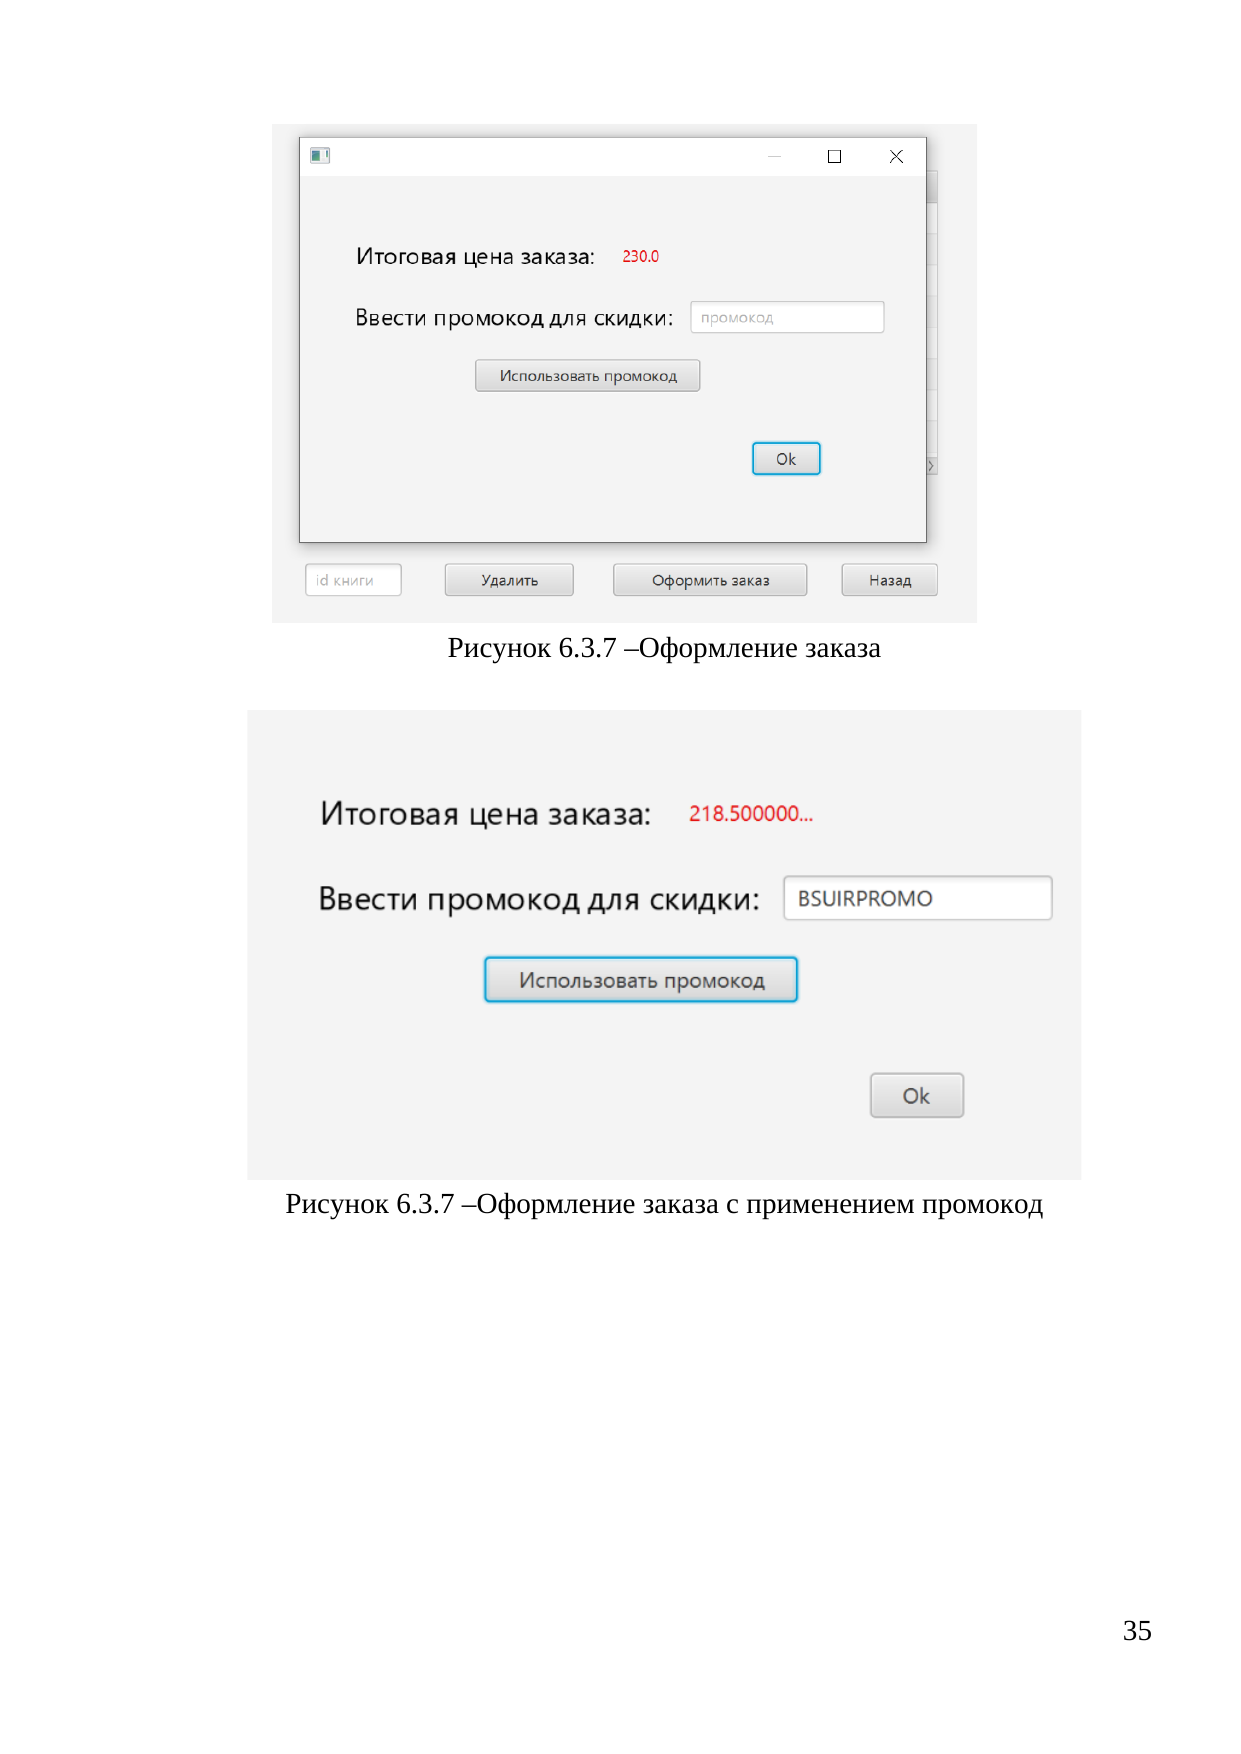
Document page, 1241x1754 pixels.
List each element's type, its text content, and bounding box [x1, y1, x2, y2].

picture [272, 118, 978, 623]
text Рисунок 6.3.7 –Оформление заказа с применением промокод [177, 1186, 1152, 1219]
text Рисунок 6.3.7 –Оформление заказа [177, 630, 1152, 663]
picture [247, 710, 1082, 1180]
